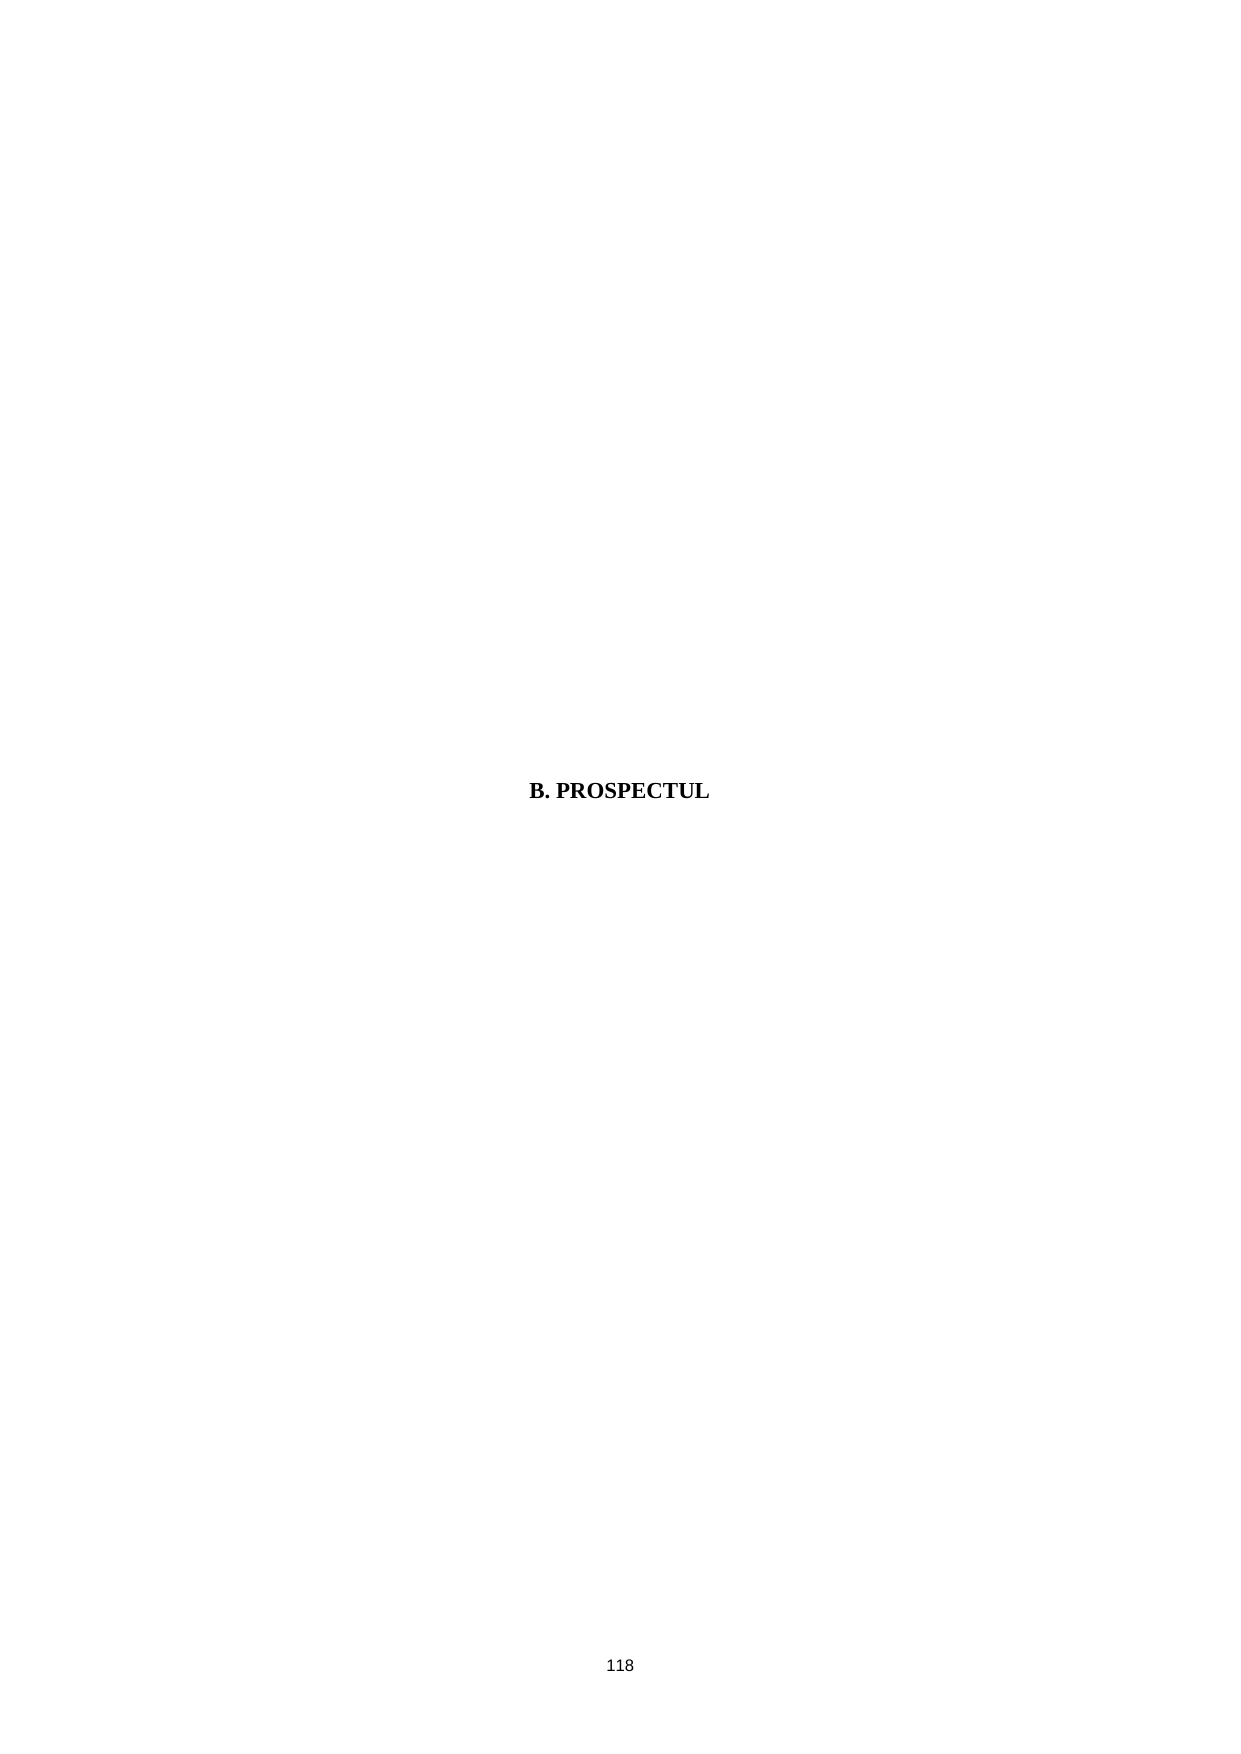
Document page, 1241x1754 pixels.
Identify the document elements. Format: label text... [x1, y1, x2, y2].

title B. PROSPECTUL [148, 777, 1091, 803]
